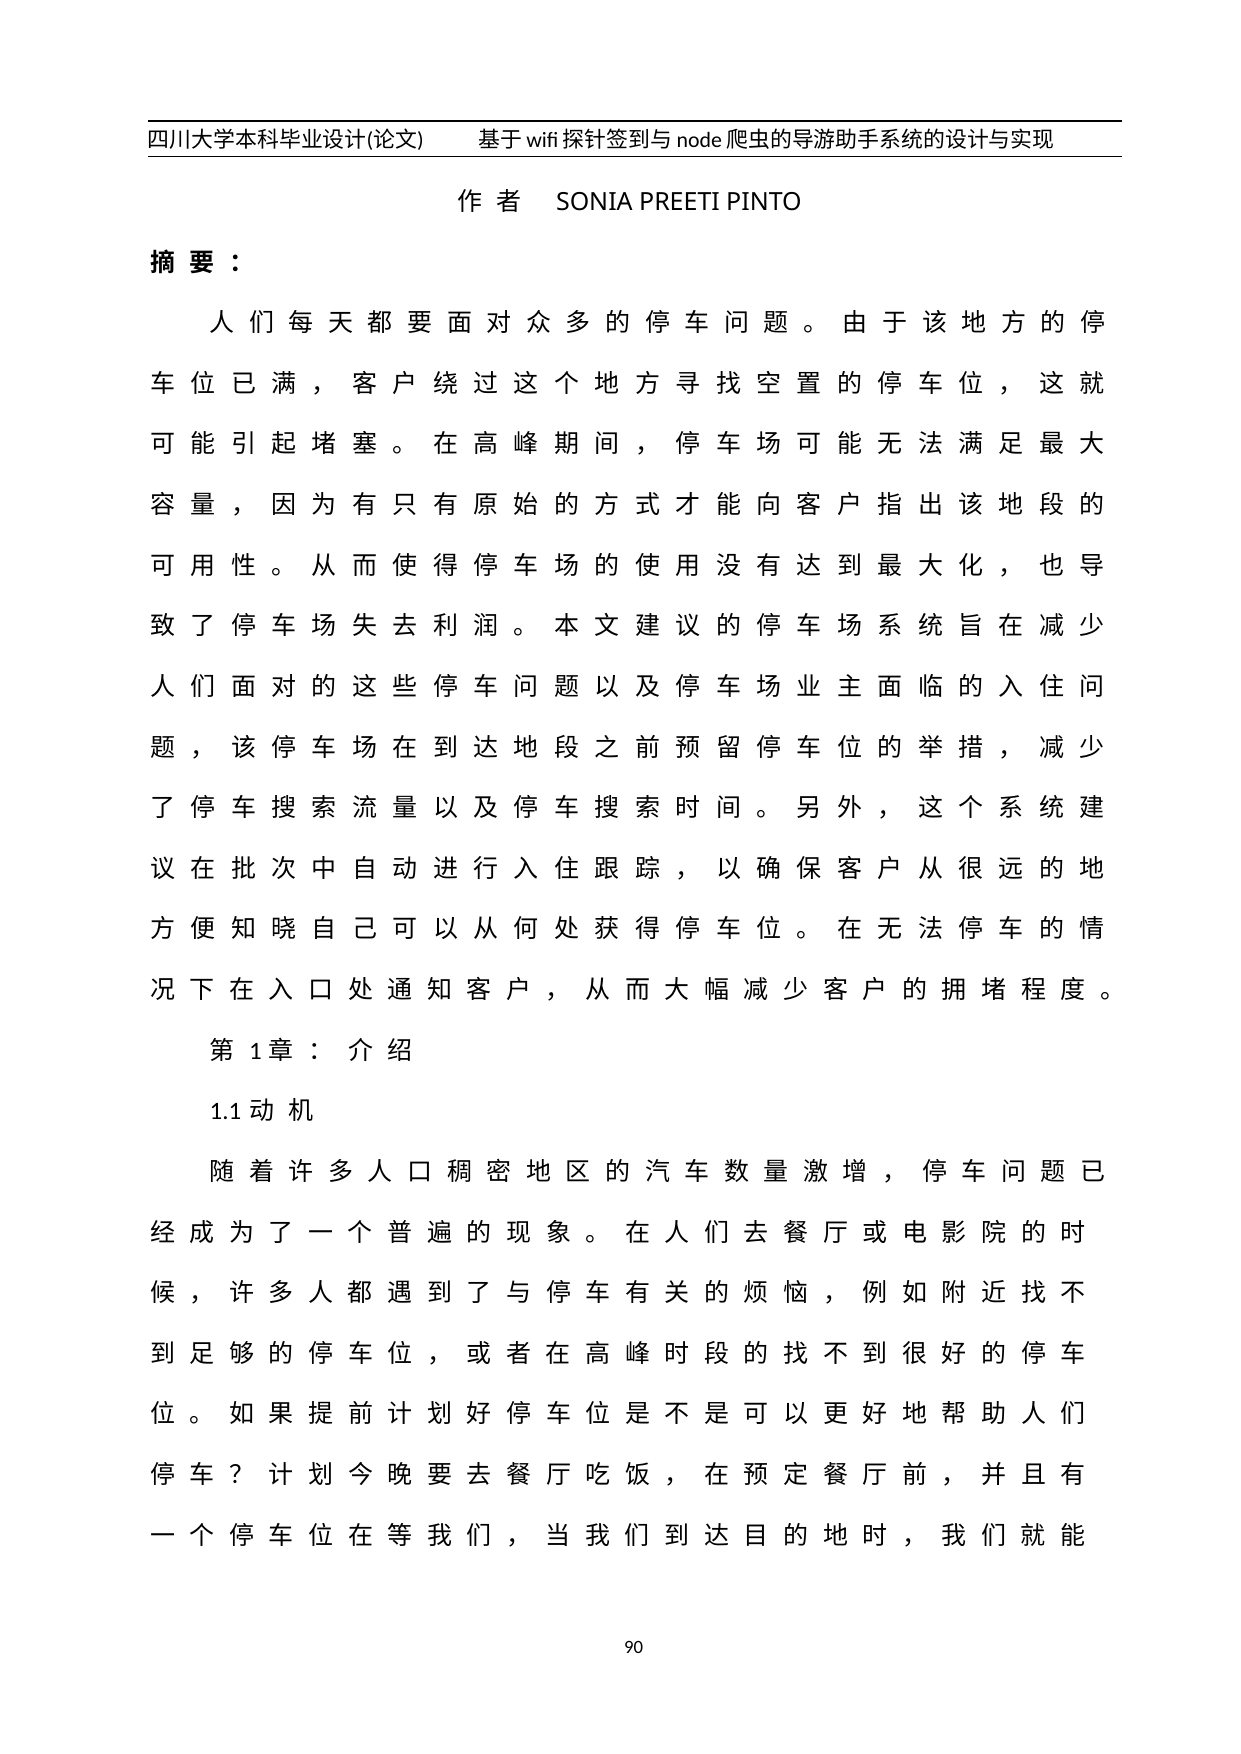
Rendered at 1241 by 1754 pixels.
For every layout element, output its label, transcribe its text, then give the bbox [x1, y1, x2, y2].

text 第1章：介绍 [150, 1018, 1120, 1078]
text 作者 SONIA PREETI PINTO [150, 169, 1120, 230]
text 摘要： [150, 230, 1120, 290]
text 1.1动机 [150, 1078, 1120, 1139]
text 人们每天都要面对众多的停车问题。由于该地方的停车位已满，客户绕过这个地方寻找空置的停车位，这就可能引起堵塞。在高峰期间，停车场可能无法满足最大容量，因为有只有原始的方式才能向客户指出该地段的可用性。从而使得停车场的使用没有达到最大化，也导致了停车场失去利润。本文建议的停车场系统旨在减少人们面对的这些停车问题以及停车场业主面临的入住问题，该停车场在到达地段之前预留停车位的举措，减少了停车搜索流量以及停车搜索时间。另外，这个系统建议在批次中自动进行入住跟踪，以确保客户从很远的地方便知晓自己可以从何处获得停车位。在无法停车的情况下在入口处通知客户，从而大幅减少客户的拥堵程度。 [150, 290, 1120, 1018]
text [150, 1139, 1120, 1563]
